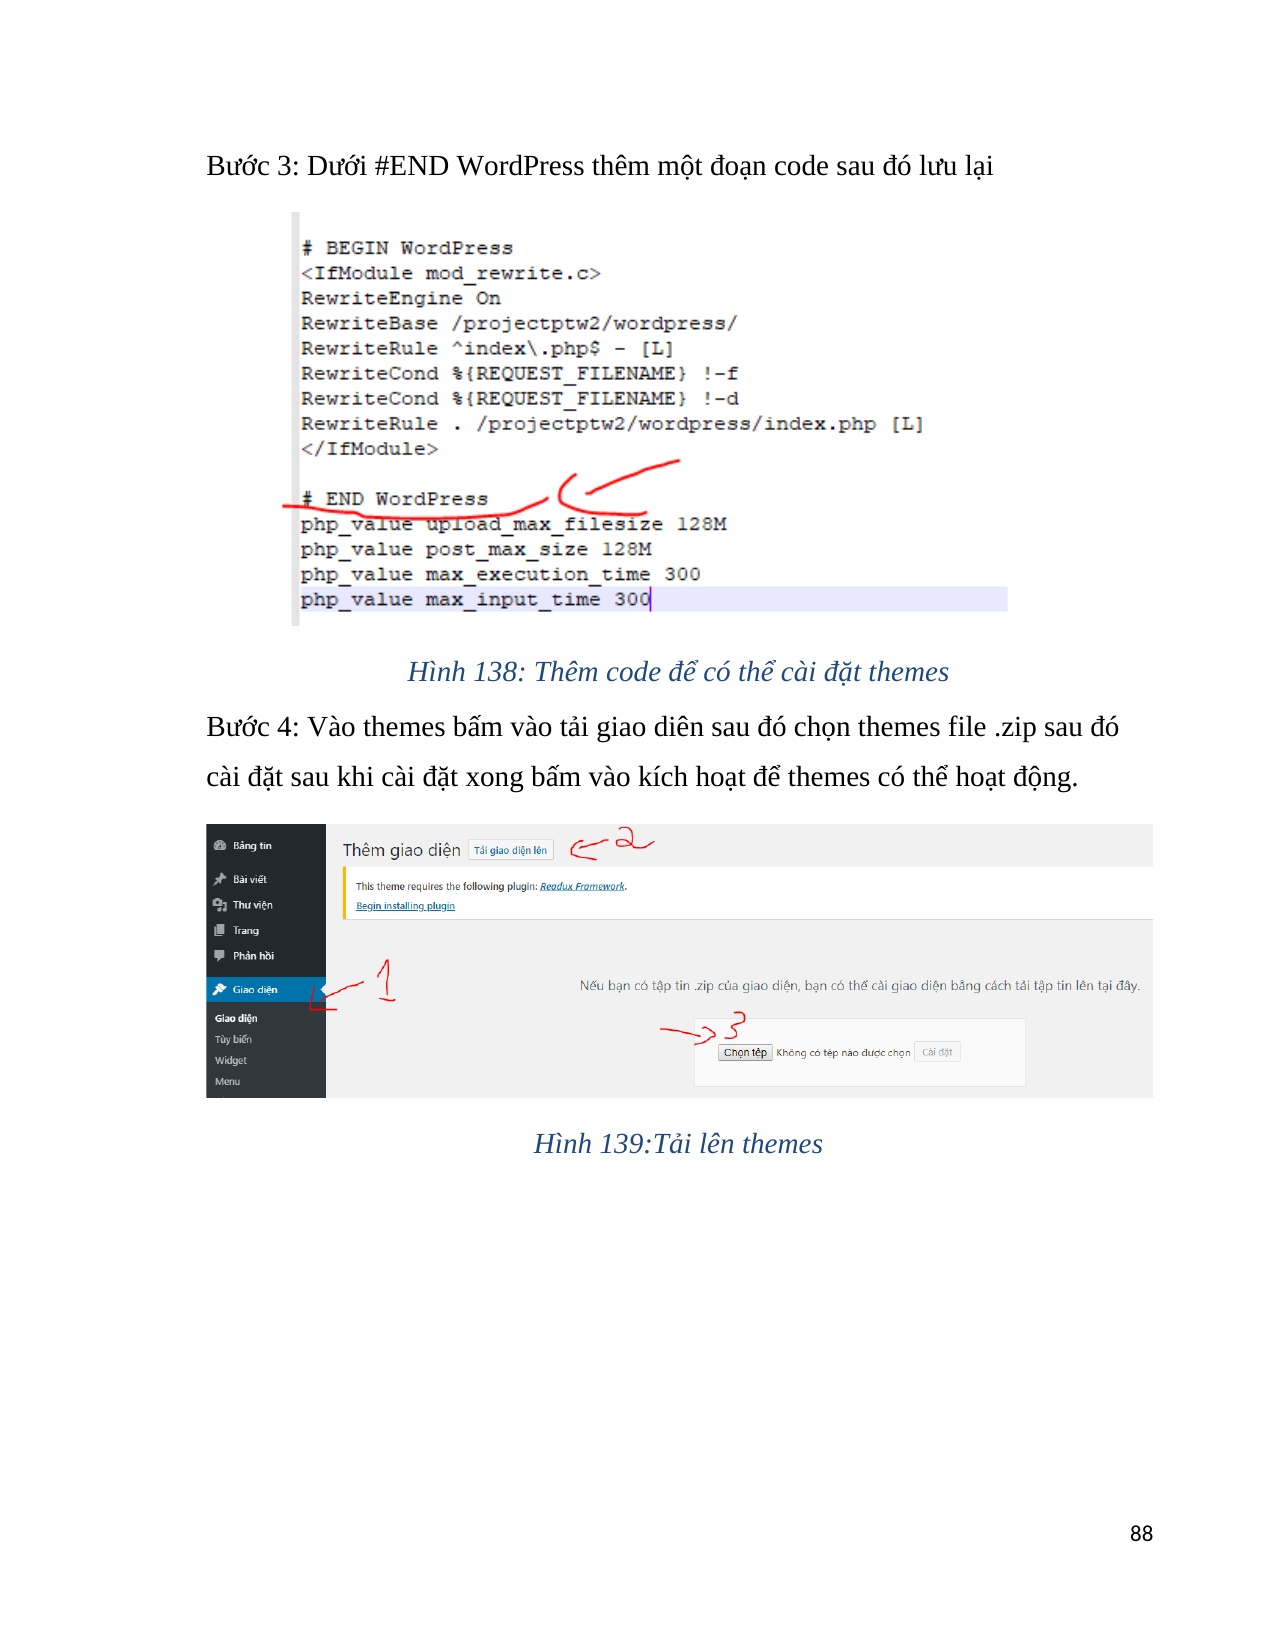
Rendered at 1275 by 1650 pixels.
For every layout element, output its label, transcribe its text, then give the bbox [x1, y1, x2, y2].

picture [206, 824, 1154, 1098]
text Bước 3: Dưới #END WordPress thêm một đoạn code sau đó lưu lại [206, 148, 1153, 181]
text Bước 4: Vào themes bấm vào tải giao diên sau đó chọn themes file .zip sau đó cài đặt sau khi cài đặt xong bấm vào kích hoạt để themes có thể hoạt động. [206, 709, 1153, 793]
text Hình 139:Tải lên themes [206, 1126, 1153, 1160]
picture [281, 212, 1008, 626]
text Hình 138: Thêm code để có thể cài đặt themes [206, 654, 1153, 688]
picture [214, 984, 225, 994]
